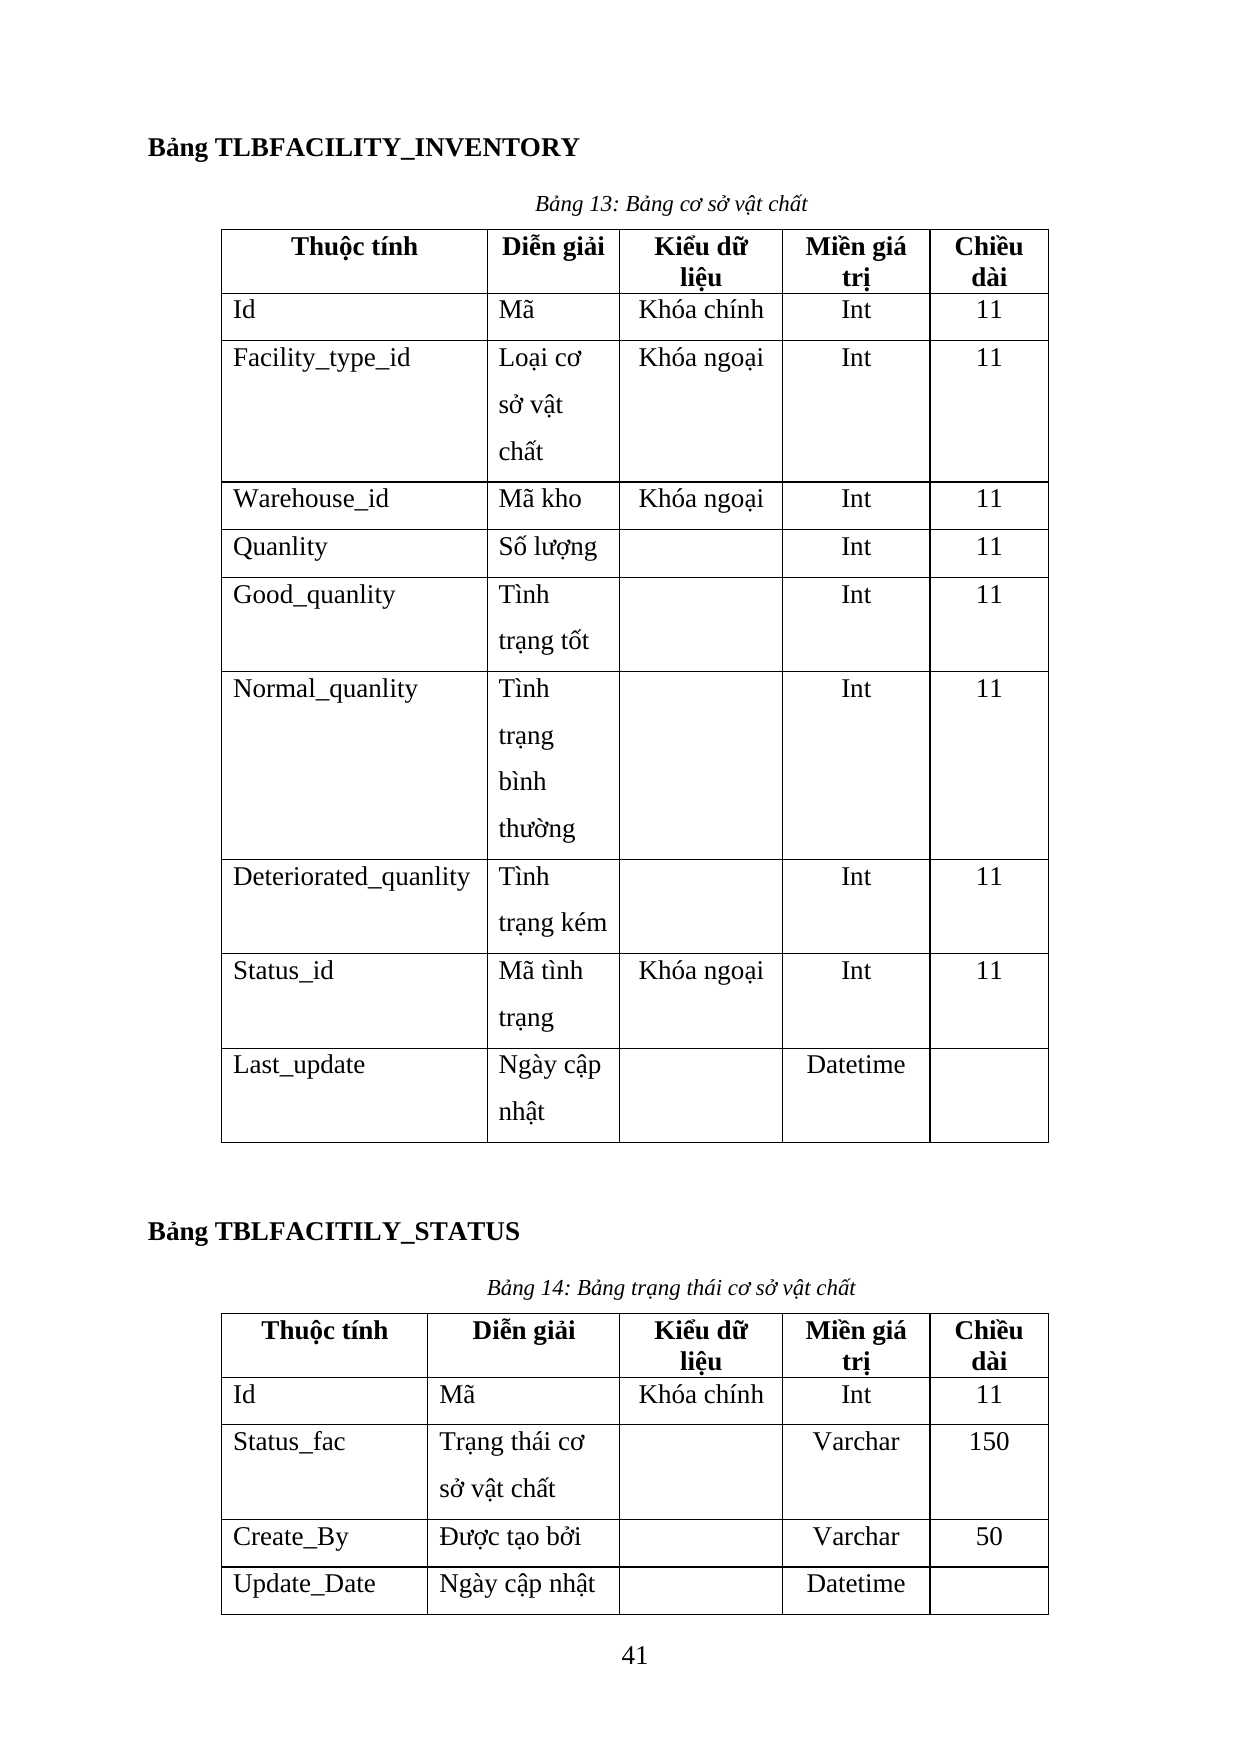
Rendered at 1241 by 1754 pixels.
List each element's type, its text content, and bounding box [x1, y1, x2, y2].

table_cell Datetime [783, 1568, 929, 1614]
table_cell Int [783, 483, 929, 529]
table_cell 11 [931, 578, 1048, 671]
table_cell Varchar [783, 1520, 929, 1566]
table_cell Khóa ngoại [620, 483, 782, 529]
table_cell Int [783, 860, 929, 953]
table_cell Int [783, 1378, 929, 1424]
table_cell [620, 1520, 782, 1566]
table_cell [931, 1568, 1048, 1614]
table_cell Int [783, 578, 929, 671]
table_cell 11 [931, 1378, 1048, 1424]
table_cell Mã [428, 1378, 619, 1424]
table_cell Khóa chính [620, 294, 782, 340]
table_cell [620, 860, 782, 953]
table_cell Int [783, 294, 929, 340]
text Bảng 14: Bảng trạng thái cơ sở vật chất [148, 1274, 1122, 1300]
text Bảng 13: Bảng cơ sở vật chất [148, 190, 1122, 216]
table_cell Mã [488, 294, 619, 340]
table_cell Số lượng [488, 530, 619, 577]
table_cell Update_Date [222, 1568, 427, 1614]
table_cell Datetime [783, 1049, 929, 1142]
table_cell [620, 1425, 782, 1519]
table_cell 11 [931, 294, 1048, 340]
table_header Kiểu dữ liệu [620, 1314, 782, 1377]
text Bảng TBLFACITILY_STATUS [148, 1215, 1122, 1246]
table_cell Int [783, 530, 929, 577]
table_cell Khóa chính [620, 1378, 782, 1424]
table_cell Int [783, 672, 929, 859]
table_cell Deteriorated_quanlity [222, 860, 487, 953]
table_cell [931, 1049, 1048, 1142]
table_header Diễn giải [488, 230, 619, 293]
table_cell Int [783, 954, 929, 1048]
table_cell Id [222, 1378, 427, 1424]
table_cell [620, 1049, 782, 1142]
table_header Kiểu dữ liệu [620, 230, 782, 293]
table_cell 11 [931, 341, 1048, 481]
table_cell [620, 1568, 782, 1614]
table_cell 11 [931, 672, 1048, 859]
table_cell Int [783, 341, 929, 481]
table_cell Good_quanlity [222, 578, 487, 671]
table_header Miền giá trị [783, 230, 929, 293]
table_cell Mã kho [488, 483, 619, 529]
table_cell Ngày cập nhật [488, 1049, 619, 1142]
table_cell Trạng thái cơ sở vật chất [428, 1425, 619, 1519]
table_cell Tình trạng bình thường [488, 672, 619, 859]
table_cell Warehouse_id [222, 483, 487, 529]
table_cell Normal_quanlity [222, 672, 487, 859]
table_cell Create_By [222, 1520, 427, 1566]
table_header Diễn giải [428, 1314, 619, 1377]
table_header Thuộc tính [222, 230, 487, 293]
table_cell [620, 530, 782, 577]
table_header Chiều dài [931, 230, 1048, 293]
table_cell [620, 672, 782, 859]
table_cell 11 [931, 483, 1048, 529]
table_cell Mã tình trạng [488, 954, 619, 1048]
table_cell Status_fac [222, 1425, 427, 1519]
table_cell Last_update [222, 1049, 487, 1142]
table_cell 150 [931, 1425, 1048, 1519]
text Bảng TLBFACILITY_INVENTORY [148, 131, 1122, 162]
table_cell 11 [931, 530, 1048, 577]
table_cell Tình trạng tốt [488, 578, 619, 671]
table_cell Facility_type_id [222, 341, 487, 481]
table_cell Quanlity [222, 530, 487, 577]
table_cell Được tạo bởi [428, 1520, 619, 1566]
table_cell Status_id [222, 954, 487, 1048]
table_header Chiều dài [931, 1314, 1048, 1377]
table_cell [620, 578, 782, 671]
table_cell Khóa ngoại [620, 954, 782, 1048]
table_cell 11 [931, 860, 1048, 953]
table_header Thuộc tính [222, 1314, 427, 1377]
table_cell Khóa ngoại [620, 341, 782, 481]
table_cell Varchar [783, 1425, 929, 1519]
table_cell 11 [931, 954, 1048, 1048]
table_header Miền giá trị [783, 1314, 929, 1377]
table_cell Id [222, 294, 487, 340]
table_cell Tình trạng kém [488, 860, 619, 953]
table_cell Loại cơ sở vật chất [488, 341, 619, 481]
table_cell 50 [931, 1520, 1048, 1566]
table_cell Ngày cập nhật [428, 1568, 619, 1614]
